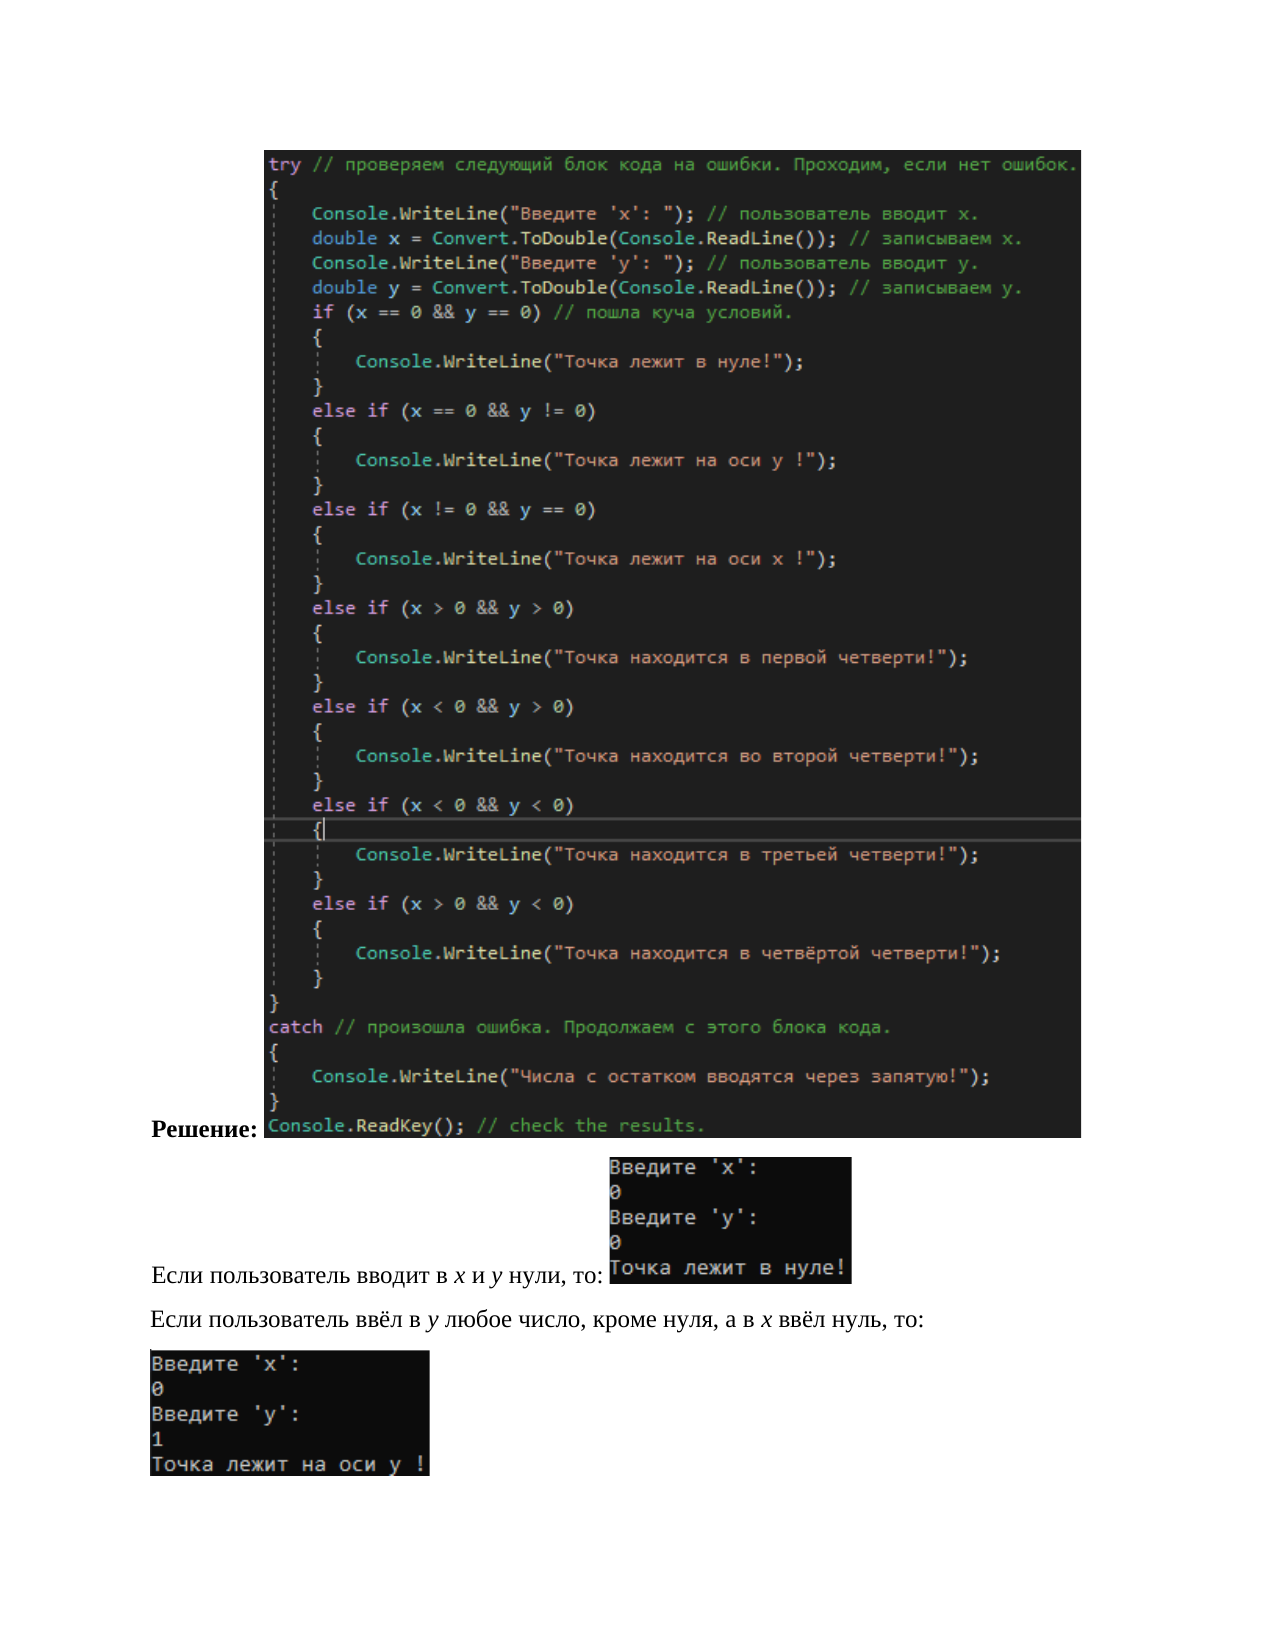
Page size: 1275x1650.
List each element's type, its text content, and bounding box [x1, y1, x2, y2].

picture [264, 150, 1082, 1138]
text Если пользователь ввёл в y любое число, кроме нуля, а в x ввёл нуль, то: [150, 1304, 1125, 1476]
text Если пользователь вводит в x и y нули, то: [151, 1157, 1125, 1289]
picture [609, 1157, 852, 1284]
picture [150, 1349, 430, 1476]
